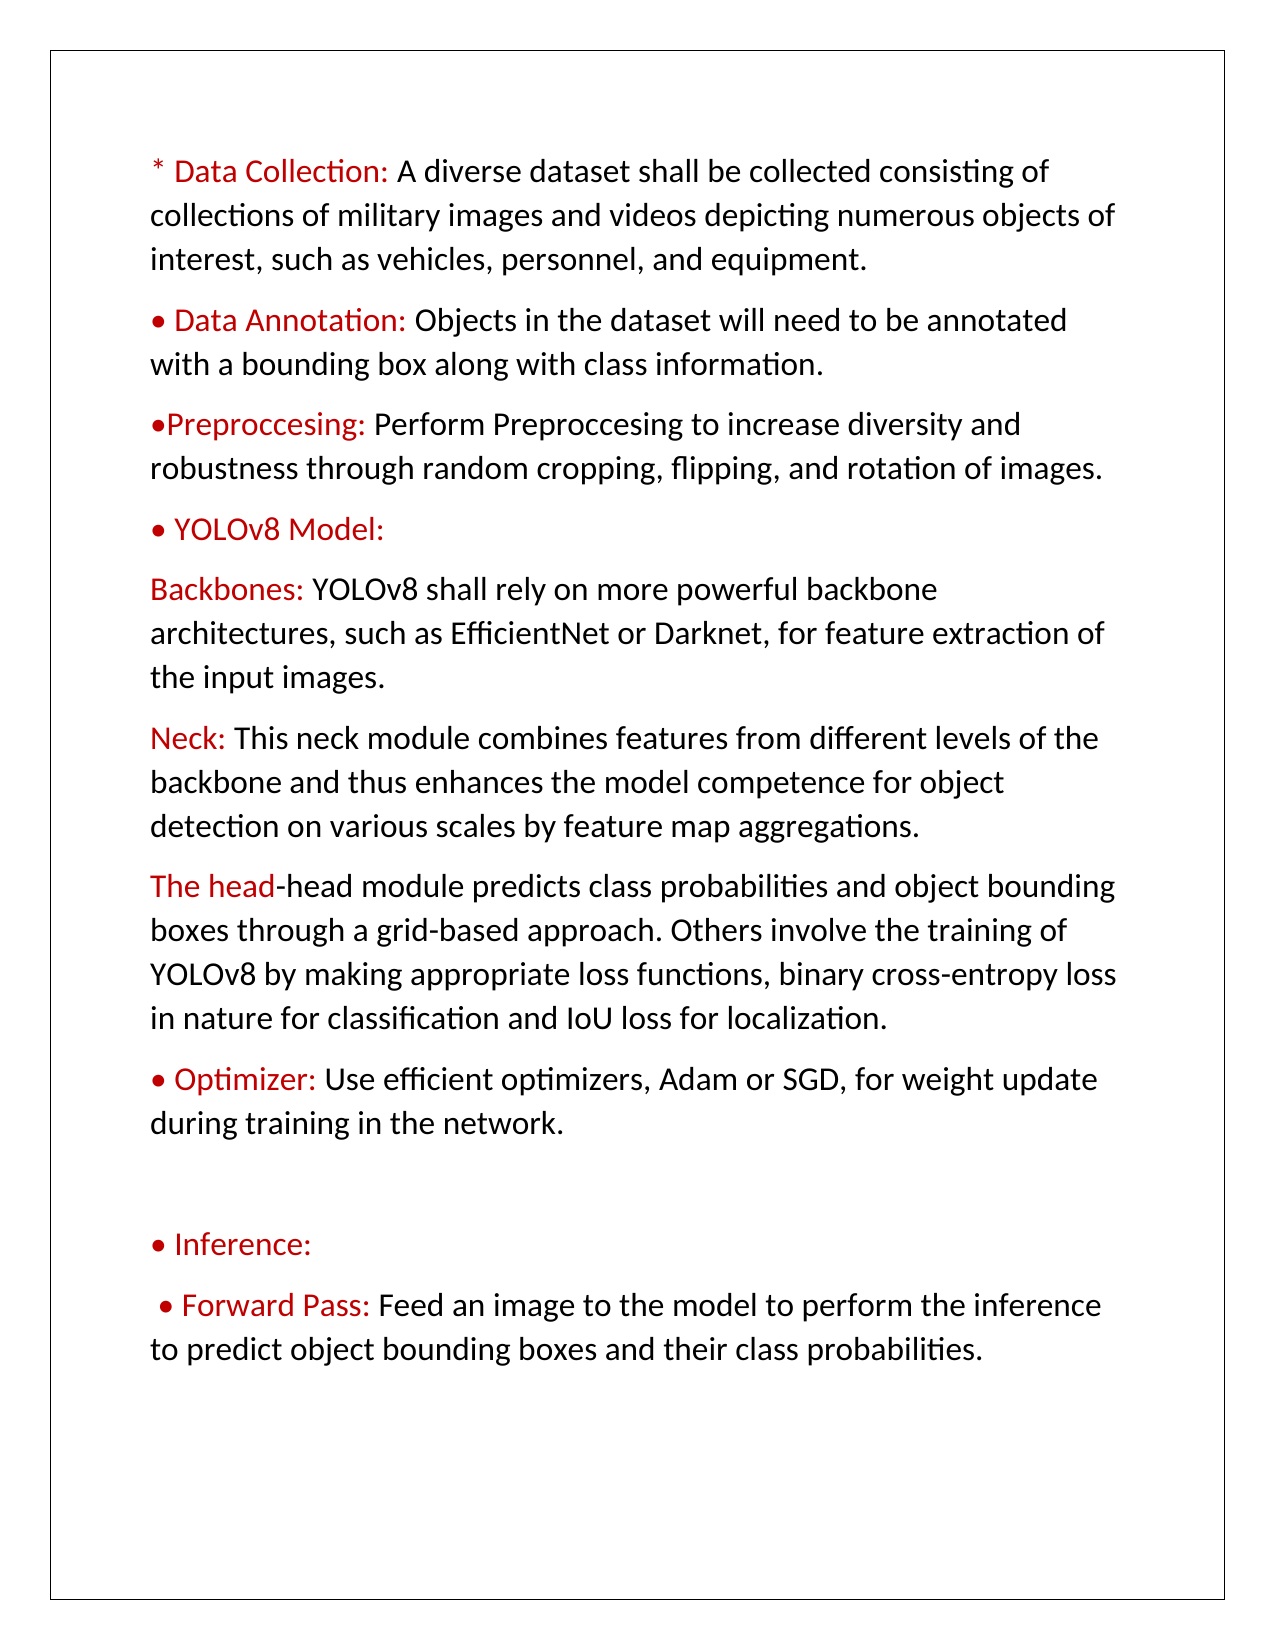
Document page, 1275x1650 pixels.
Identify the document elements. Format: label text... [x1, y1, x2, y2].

text * Data Collection: A diverse dataset shall be collected consisting of collections of military images and videos depicting numerous objects of interest, such as vehicles, personnel, and equipment. [150, 150, 1125, 279]
text • YOLOv8 Model: [150, 508, 1125, 548]
text • Inference: [150, 1223, 1125, 1264]
text •Preproccesing: Perform Preproccesing to increase diversity and robustness through random cropping, flipping, and rotation of images. [150, 403, 1125, 488]
text Neck: This neck module combines features from different levels of the backbone and thus enhances the model competence for object detection on various scales by feature map aggregations. [150, 717, 1125, 846]
text • Data Annotation: Objects in the dataset will need to be annotated with a bounding box along with class information. [150, 298, 1125, 383]
text • Optimizer: Use efficient optimizers, Adam or SGD, for weight update during training in the network. [150, 1058, 1125, 1143]
text Backbones: YOLOv8 shall rely on more powerful backbone architectures, such as EfficientNet or Darknet, for feature extraction of the input images. [150, 568, 1125, 697]
text • Forward Pass: Feed an image to the model to perform the inference to predict object bounding boxes and their class probabilities. [150, 1284, 1125, 1368]
text The head-head module predicts class probabilities and object bounding boxes through a grid-based approach. Others involve the training of YOLOv8 by making appropriate loss functions, binary cross-entropy loss in nature for classification and IoU loss for localization. [150, 865, 1125, 1038]
